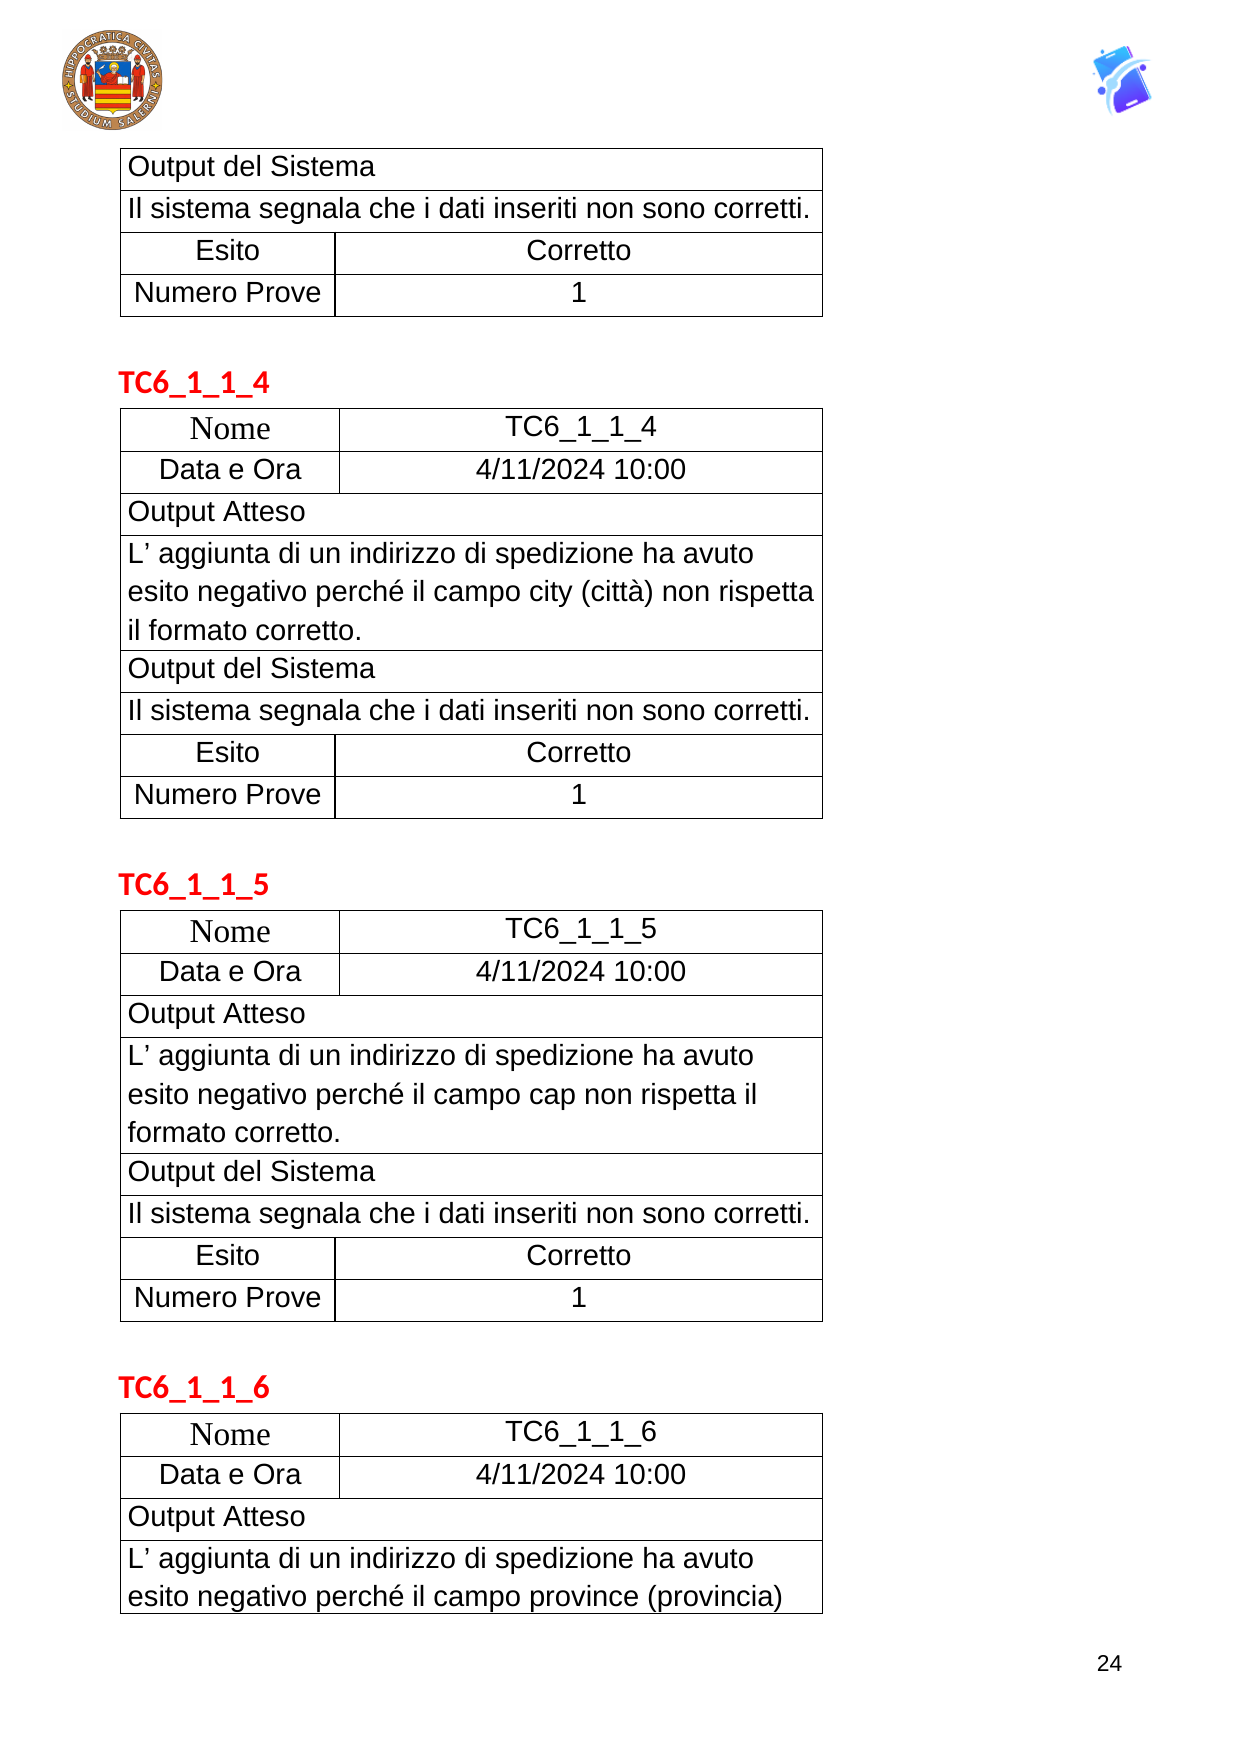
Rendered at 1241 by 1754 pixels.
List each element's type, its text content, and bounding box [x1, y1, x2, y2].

picture [61, 29, 163, 131]
table_cell Data e Ora [121, 954, 339, 995]
table_cell Output Atteso [121, 996, 822, 1037]
table_header Nome [121, 409, 339, 451]
table_cell Numero Prove [121, 1280, 334, 1321]
table_cell 1 [336, 777, 822, 818]
table_cell Output Atteso [121, 494, 822, 535]
text TC6_1_1_6 [118, 1366, 1122, 1407]
picture [1066, 25, 1178, 147]
text TC6_1_1_4 [118, 361, 1122, 401]
table_cell Corretto [336, 233, 822, 273]
table_cell L’ aggiunta di un indirizzo di spedizione ha avuto esito negativo perché il campo city (città) non rispetta il formato corretto. [121, 536, 822, 650]
table_cell Corretto [336, 1238, 822, 1279]
table_cell Il sistema segnala che i dati inseriti non sono corretti. [121, 191, 822, 232]
table_header TC6_1_1_4 [340, 409, 822, 451]
table_cell Numero Prove [121, 275, 334, 316]
table_cell 1 [336, 1280, 822, 1321]
table_cell 4/11/2024 10:00 [340, 1457, 822, 1498]
table_cell Output Atteso [121, 1499, 822, 1540]
table_cell Output del Sistema [121, 1154, 822, 1195]
table_header TC6_1_1_5 [340, 911, 822, 953]
table_cell Il sistema segnala che i dati inseriti non sono corretti. [121, 1196, 822, 1237]
table_cell Corretto [336, 735, 822, 776]
table_cell Data e Ora [121, 452, 339, 493]
table_header TC6_1_1_6 [340, 1414, 822, 1456]
text TC6_1_1_5 [118, 863, 1122, 904]
table_header Nome [121, 911, 339, 953]
table_cell 4/11/2024 10:00 [340, 452, 822, 493]
table_cell L’ aggiunta di un indirizzo di spedizione ha avuto esito negativo perché il campo cap non rispetta il formato corretto. [121, 1038, 822, 1153]
table_cell Data e Ora [121, 1457, 339, 1498]
table_cell Esito [121, 735, 334, 776]
table_cell Esito [121, 1238, 334, 1279]
table_header Nome [121, 1414, 339, 1456]
table_cell Numero Prove [121, 777, 334, 818]
table_cell 4/11/2024 10:00 [340, 954, 822, 995]
table_cell L’ aggiunta di un indirizzo di spedizione ha avuto esito negativo perché il campo province (provincia) non rispetta il formato corretto. [121, 1541, 822, 1613]
table_cell Output del Sistema [121, 149, 822, 189]
table_cell Output del Sistema [121, 651, 822, 692]
table_cell Il sistema segnala che i dati inseriti non sono corretti. [121, 693, 822, 734]
table_cell Esito [121, 233, 334, 273]
table_cell 1 [336, 275, 822, 316]
